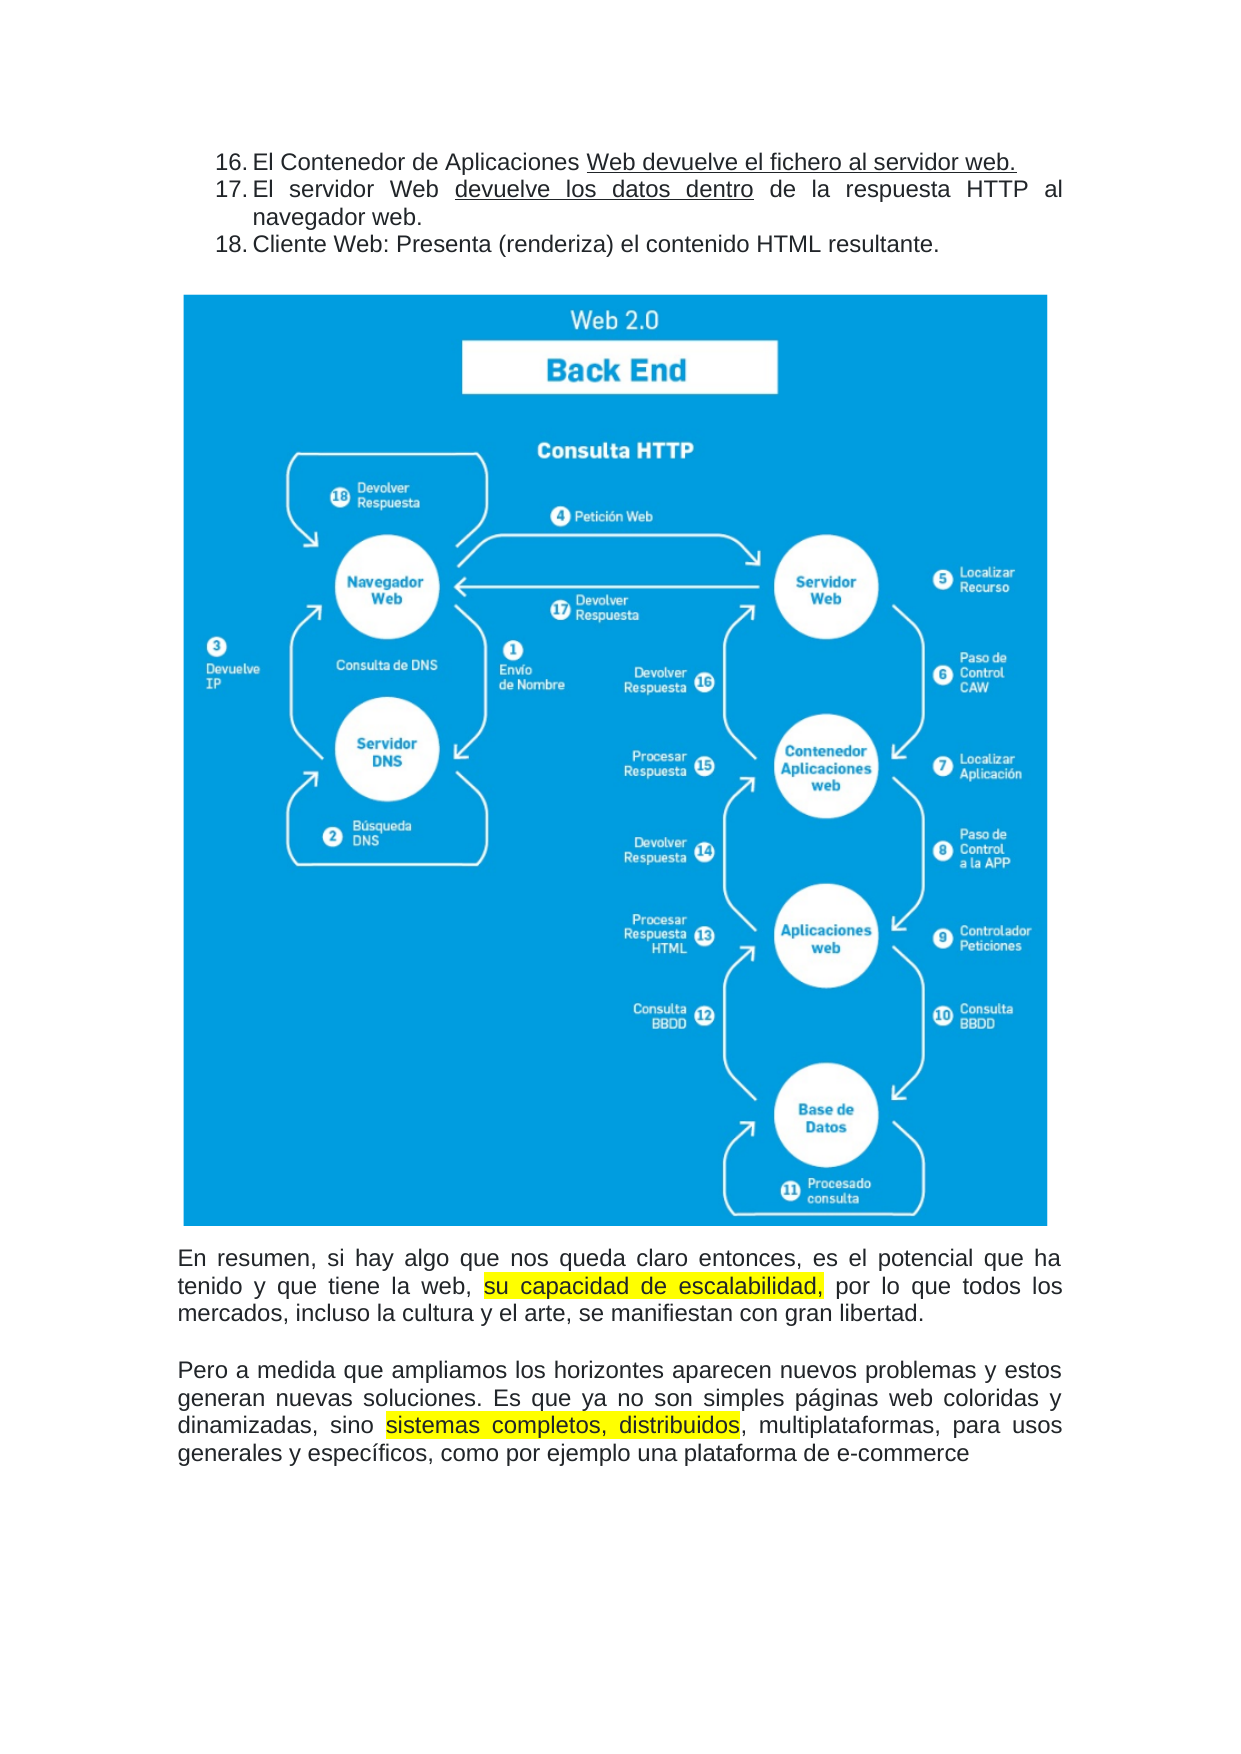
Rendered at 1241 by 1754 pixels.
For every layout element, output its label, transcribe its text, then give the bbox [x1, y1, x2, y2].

picture [774, 714, 879, 819]
picture [694, 672, 715, 692]
picture [960, 652, 989, 663]
picture [454, 605, 487, 759]
picture [286, 771, 488, 866]
picture [633, 914, 686, 924]
picture [774, 535, 879, 640]
picture [992, 653, 1006, 663]
picture [694, 756, 715, 776]
picture [960, 828, 989, 839]
text Pero a medida que ampliamos los horizontes aparecen nuevos problemas y estos generan nuevas soluciones. Es que ya no son simples páginas web coloridas y dinamizadas, sino sistemas completos, distribuidos, multiplataformas, para usos generales y específicos, como por ejemplo una plataforma de e-commerce [177, 1356, 1063, 1467]
picture [646, 310, 658, 329]
picture [538, 442, 629, 458]
picture [985, 858, 1010, 868]
picture [358, 497, 419, 510]
picture [518, 680, 564, 690]
picture [933, 665, 953, 685]
picture [892, 946, 925, 1101]
text En resumen, si hay algo que nos queda claro entonces, es el potencial que ha tenido y que tiene la web, su capacidad de escalabilidad, por lo que todos los mercados, incluso la cultura y el arte, se manifiestan con gran libertad. [177, 1244, 1063, 1327]
picture [723, 1121, 925, 1216]
picture [961, 667, 1004, 677]
picture [891, 777, 925, 931]
picture [633, 750, 686, 761]
picture [624, 682, 686, 695]
picture [652, 943, 686, 954]
picture [960, 754, 1014, 764]
picture [694, 1006, 715, 1026]
picture [323, 827, 343, 847]
picture [960, 567, 1014, 577]
picture [624, 765, 687, 778]
picture [971, 858, 980, 868]
picture [394, 660, 408, 670]
picture [780, 1181, 801, 1201]
picture [723, 605, 756, 759]
picture [961, 940, 1021, 950]
picture [454, 577, 759, 597]
list El servidor Web devuelve los datos dentro de la respuesta HTTP al navegador web. [215, 175, 1063, 230]
picture [412, 659, 437, 670]
picture [992, 829, 1006, 839]
picture [206, 663, 260, 674]
picture [933, 1006, 953, 1026]
picture [576, 594, 628, 605]
picture [457, 533, 761, 567]
picture [207, 637, 227, 657]
picture [891, 605, 925, 759]
picture [694, 927, 715, 947]
picture [503, 640, 523, 661]
picture [933, 928, 953, 948]
picture [652, 1018, 686, 1028]
picture [571, 311, 603, 329]
picture [960, 581, 1009, 592]
picture [933, 570, 953, 590]
picture [960, 860, 966, 868]
picture [808, 1193, 859, 1203]
picture [637, 442, 694, 458]
picture [500, 665, 532, 675]
picture [635, 837, 687, 848]
picture [575, 511, 623, 521]
picture [635, 667, 686, 677]
picture [627, 511, 653, 521]
picture [624, 928, 686, 941]
picture [774, 884, 879, 988]
picture [960, 682, 989, 692]
picture [353, 835, 378, 846]
picture [960, 1018, 995, 1028]
picture [626, 310, 637, 330]
picture [330, 487, 350, 508]
picture [624, 852, 686, 864]
picture [961, 925, 1031, 936]
picture [576, 609, 639, 622]
picture [723, 777, 757, 931]
picture [337, 660, 390, 670]
picture [933, 841, 953, 861]
picture [177, 287, 1063, 1226]
picture [358, 482, 409, 493]
picture [723, 946, 757, 1100]
picture [550, 600, 571, 620]
picture [960, 769, 1021, 781]
list El Contenedor de Aplicaciones Web devuelve el fichero al servidor web. [215, 148, 1063, 175]
picture [286, 452, 488, 547]
picture [960, 843, 1004, 853]
picture [933, 756, 953, 776]
picture [694, 842, 715, 862]
picture [500, 680, 513, 690]
picture [774, 1063, 879, 1168]
picture [634, 1003, 686, 1014]
picture [335, 535, 440, 640]
picture [606, 311, 618, 329]
picture [353, 821, 412, 833]
picture [808, 1178, 871, 1188]
picture [290, 605, 323, 759]
picture [462, 340, 778, 395]
picture [961, 1003, 1013, 1014]
picture [335, 696, 440, 802]
picture [550, 506, 571, 527]
list Cliente Web: Presenta (renderiza) el contenido HTML resultante. [215, 230, 1063, 258]
picture [207, 678, 221, 689]
